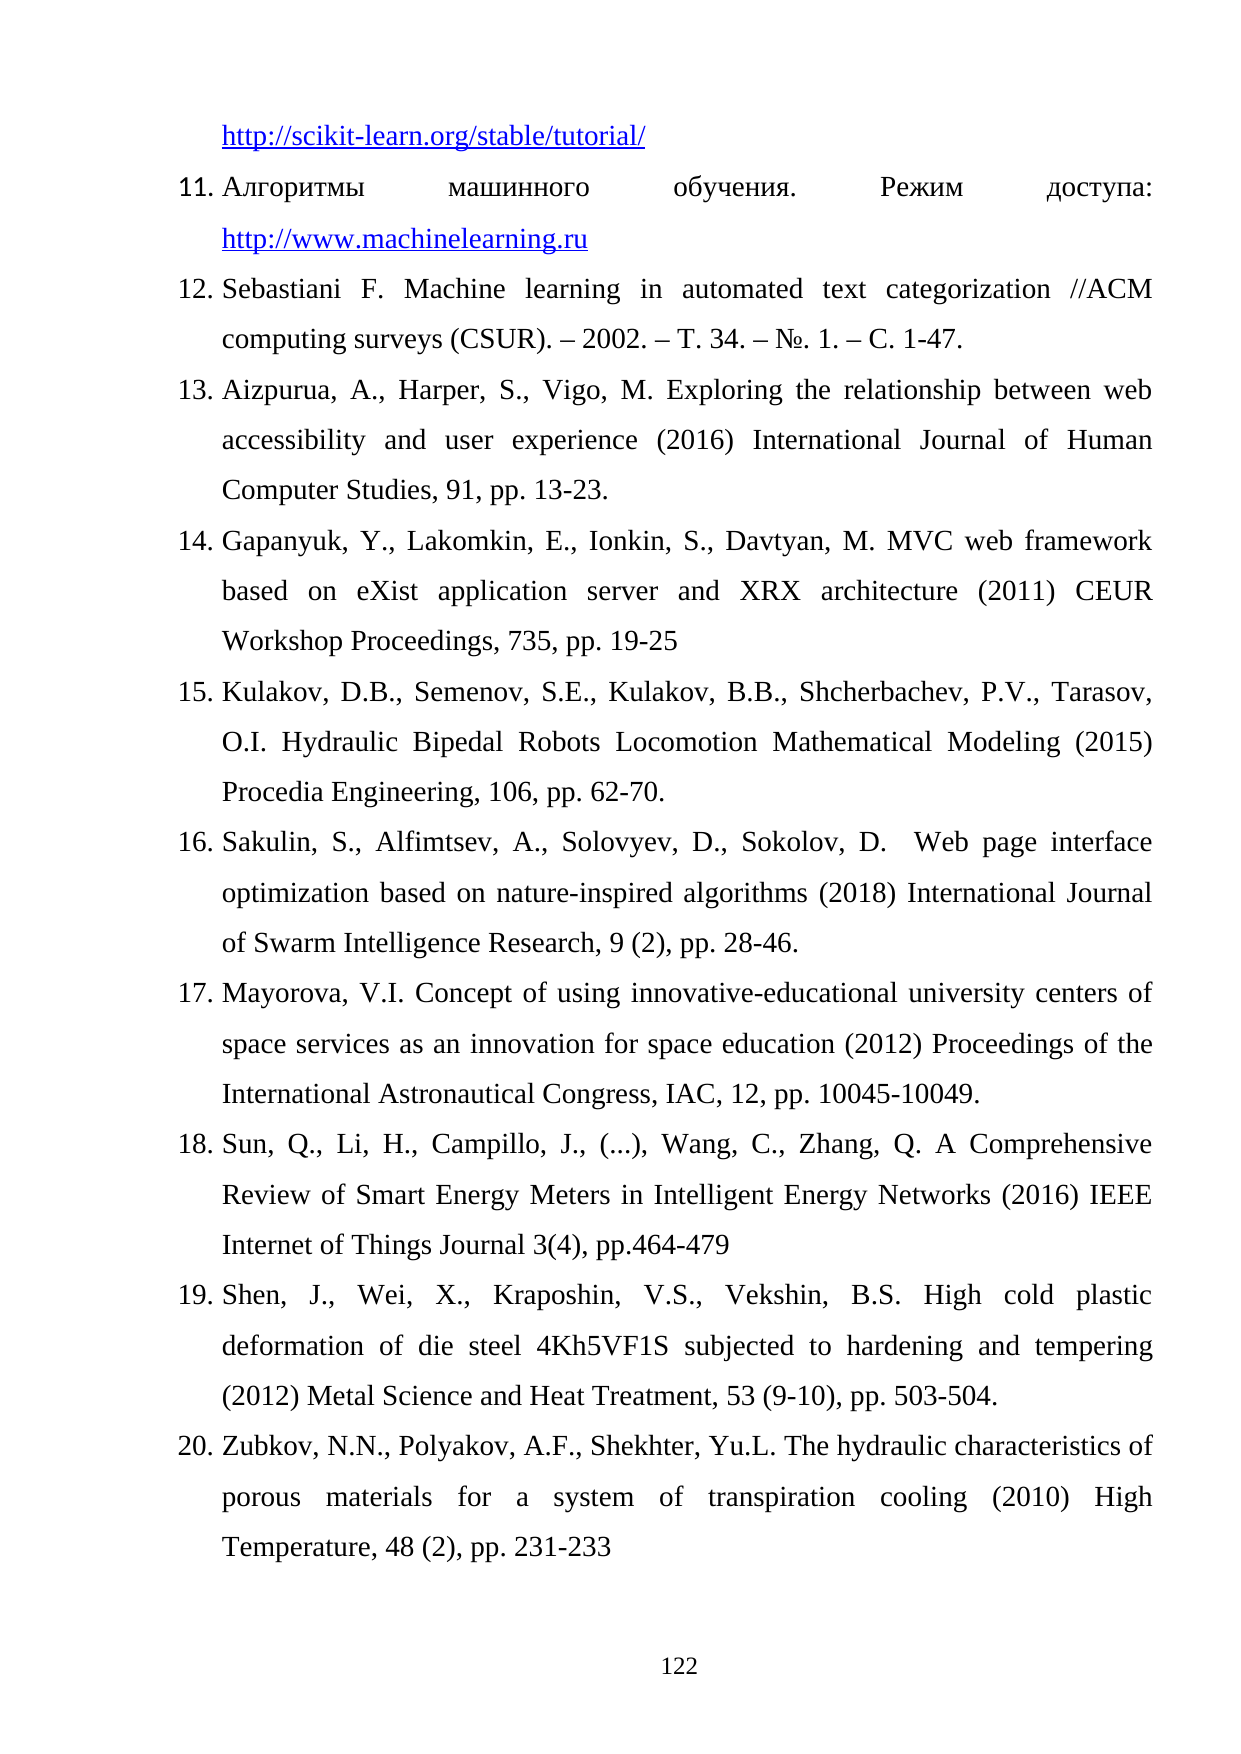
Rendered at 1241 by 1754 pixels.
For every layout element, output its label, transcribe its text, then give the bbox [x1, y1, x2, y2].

list Sakulin, S., Alfimtsev, A., Solovyev, D., Sokolov, D. Web page interface optimization based on nature-inspired algorithms (2018) International Journal of Swarm Intelligence Research, 9 (2), pp. 28-46. [177, 824, 1153, 959]
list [177, 118, 1153, 152]
list Алгоритмы машинного обучения. Режим доступа: http://www.machinelearning.ru [177, 168, 1153, 254]
list Sebastiani F. Machine learning in automated text categorization //ACM computing surveys (CSUR). – 2002. – Т. 34. – №. 1. – С. 1-47. [177, 271, 1153, 355]
list Kulakov, D.B., Semenov, S.E., Kulakov, B.B., Shcherbachev, P.V., Tarasov, O.I. Hydraulic Bipedal Robots Locomotion Mathematical Modeling (2015) Procedia Engineering, 106, pp. 62-70. [177, 674, 1153, 808]
list Zubkov, N.N., Polyakov, A.F., Shekhter, Yu.L. The hydraulic characteristics of porous materials for a system of transpiration cooling (2010) High Temperature, 48 (2), pp. 231-233 [177, 1428, 1153, 1562]
list Mayorova, V.I. Concept of using innovative-educational university centers of space services as an innovation for space education (2012) Proceedings of the International Astronautical Congress, IAC, 12, pp. 10045-10049. [177, 976, 1153, 1110]
list Aizpurua, A., Harper, S., Vigo, M. Exploring the relationship between web accessibility and user experience (2016) International Journal of Human Computer Studies, 91, pp. 13-23. [177, 372, 1153, 506]
list Shen, J., Wei, X., Kraposhin, V.S., Vekshin, B.S. High cold plastic deformation of die steel 4Kh5VF1S subjected to hardening and tempering (2012) Metal Science and Heat Treatment, 53 (9-10), pp. 503-504. [177, 1277, 1153, 1412]
list Sun, Q., Li, H., Campillo, J., (...), Wang, C., Zhang, Q. A Comprehensive Review of Smart Energy Meters in Intelligent Energy Networks (2016) IEEE Internet of Things Journal 3(4), pp.464-479 [177, 1126, 1153, 1261]
list Gapanyuk, Y., Lakomkin, E., Ionkin, S., Davtyan, M. MVC web framework based on eXist application server and XRX architecture (2011) CEUR Workshop Proceedings, 735, pp. 19-25 [177, 523, 1153, 657]
